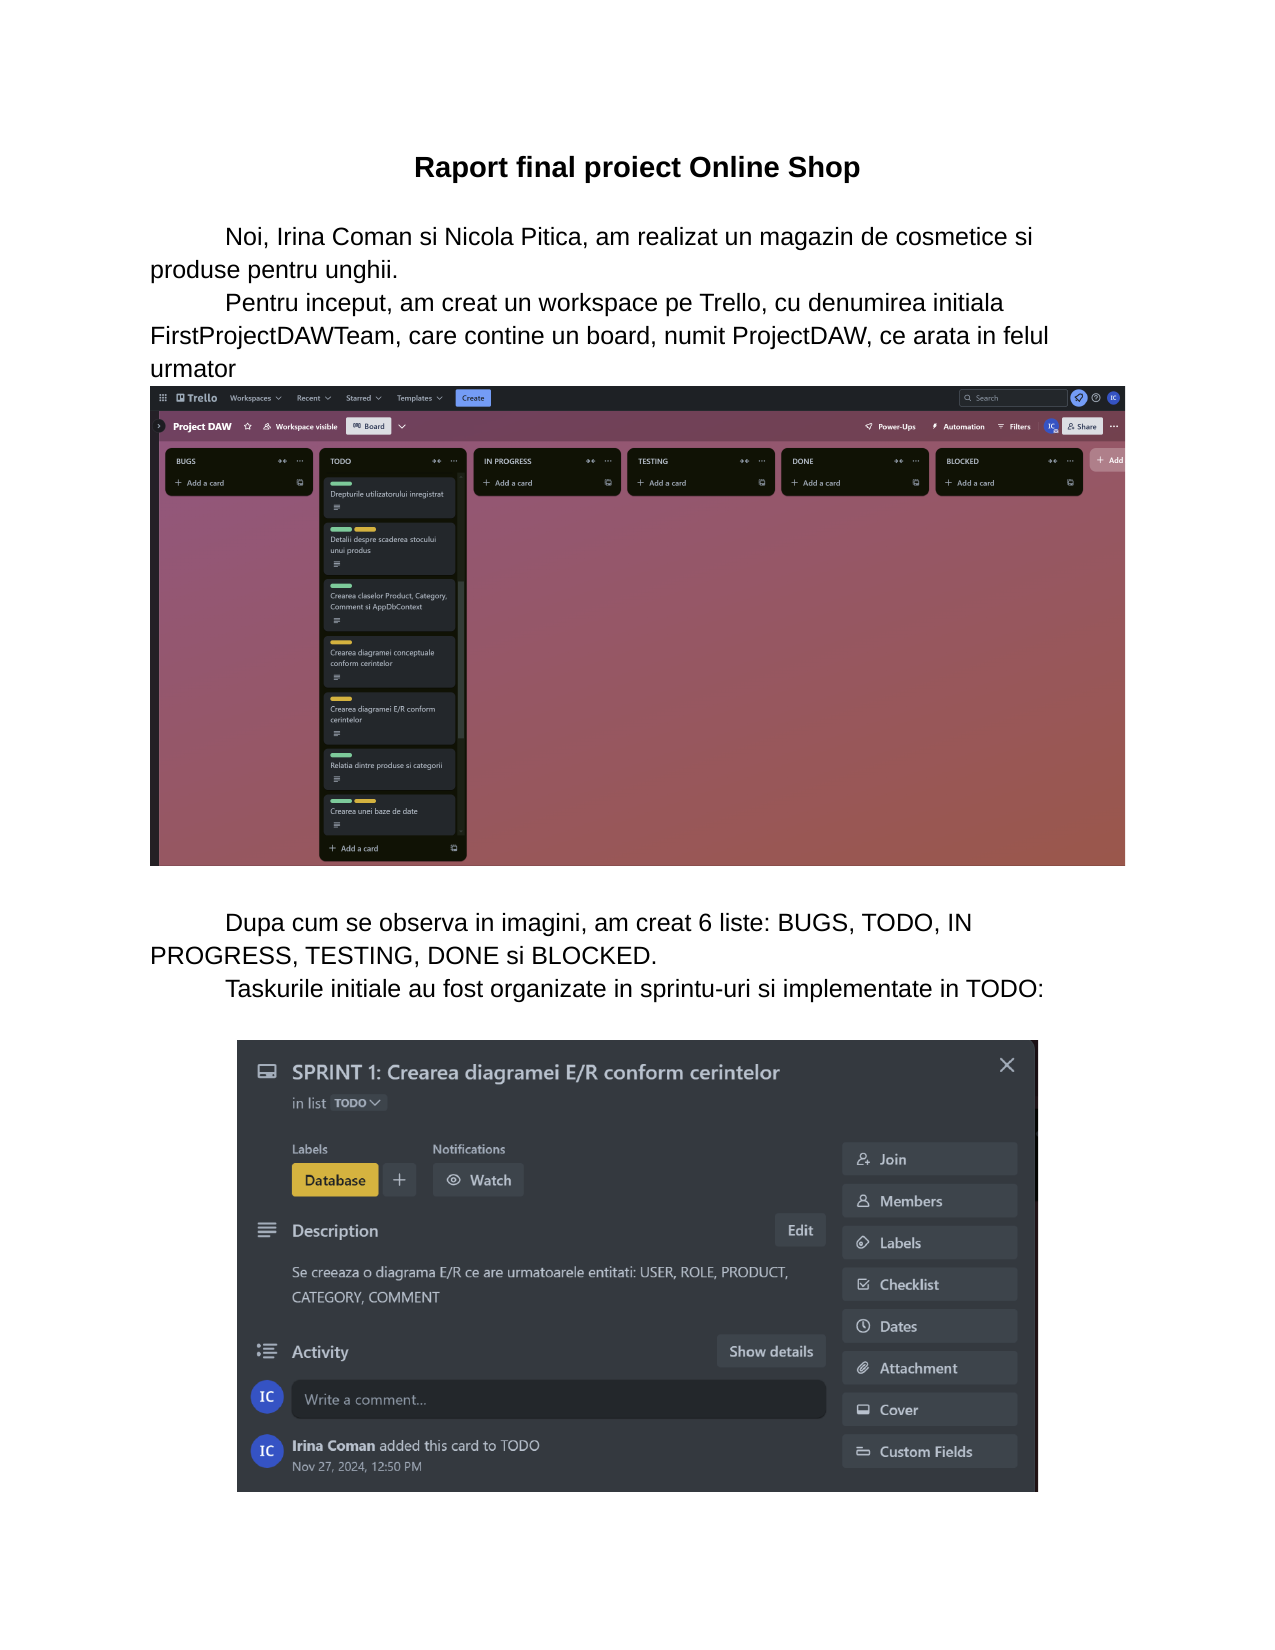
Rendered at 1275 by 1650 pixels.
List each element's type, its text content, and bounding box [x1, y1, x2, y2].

text Noi, Irina Coman si Nicola Pitica, am realizat un magazin de cosmetice si produse pentru unghii. [150, 222, 1125, 283]
picture [150, 386, 1125, 866]
text Pentru inceput, am creat un workspace pe Trello, cu denumirea initiala FirstProjectDAWTeam, care contine un board, numit ProjectDAW, ce arata in felul urmator [150, 288, 1125, 382]
text Dupa cum se observa in imagini, am creat 6 liste: BUGS, TODO, IN PROGRESS, TESTING, DONE si BLOCKED. [150, 908, 1125, 969]
picture [237, 1040, 1039, 1492]
text Raport final proiect Online Shop [150, 150, 1125, 183]
text Taskurile initiale au fost organizate in sprintu-uri si implementate in TODO: [225, 974, 1125, 1003]
